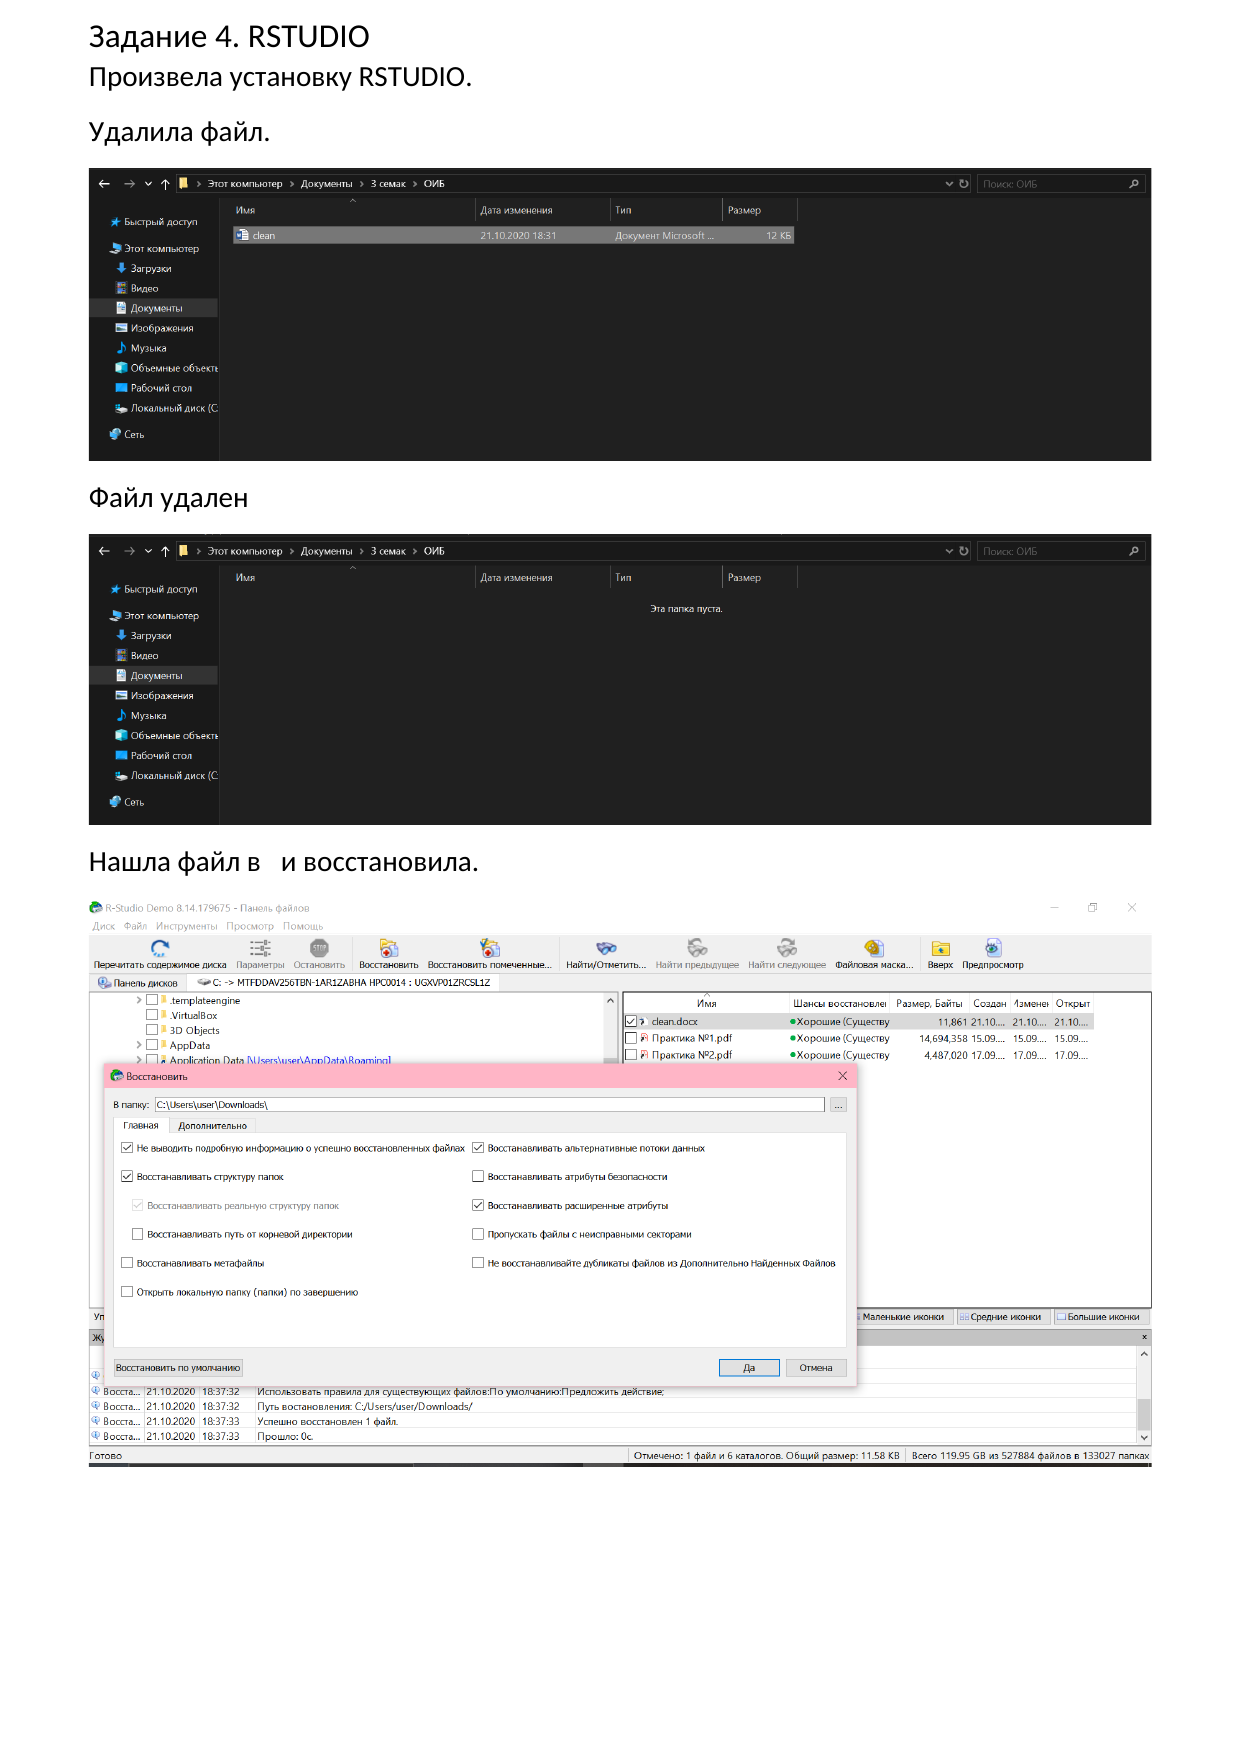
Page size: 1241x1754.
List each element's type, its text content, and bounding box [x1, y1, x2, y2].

text Удалила файл. [89, 113, 1152, 149]
text Задание 4. RSTUDIO Произвела установку RSTUDIO. [89, 15, 1152, 94]
text Нашла файл в и восстановила. [89, 843, 1152, 879]
text Файл удален [89, 479, 1152, 515]
picture [88, 898, 1152, 1467]
picture [88, 168, 1152, 461]
picture [88, 534, 1152, 825]
